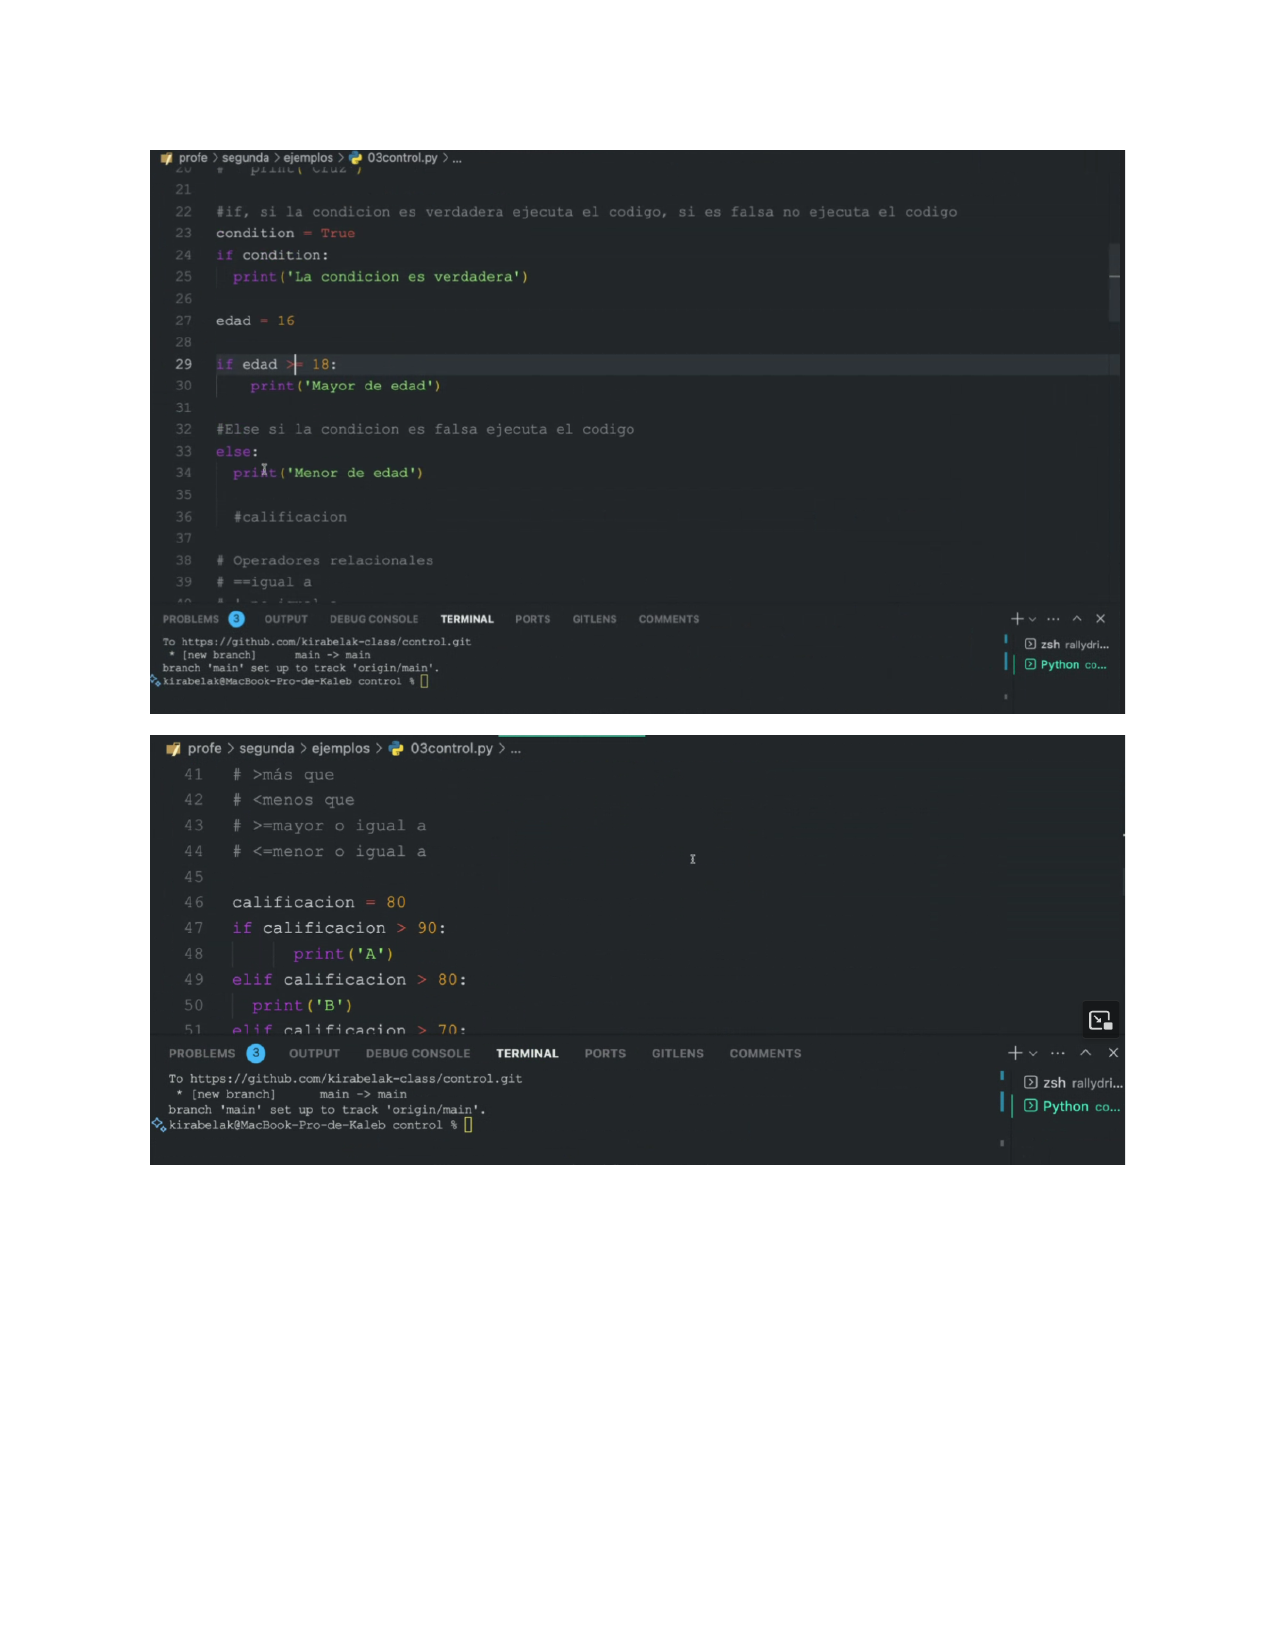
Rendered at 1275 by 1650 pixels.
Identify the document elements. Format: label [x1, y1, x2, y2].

picture [150, 735, 1125, 1165]
picture [150, 150, 1125, 714]
